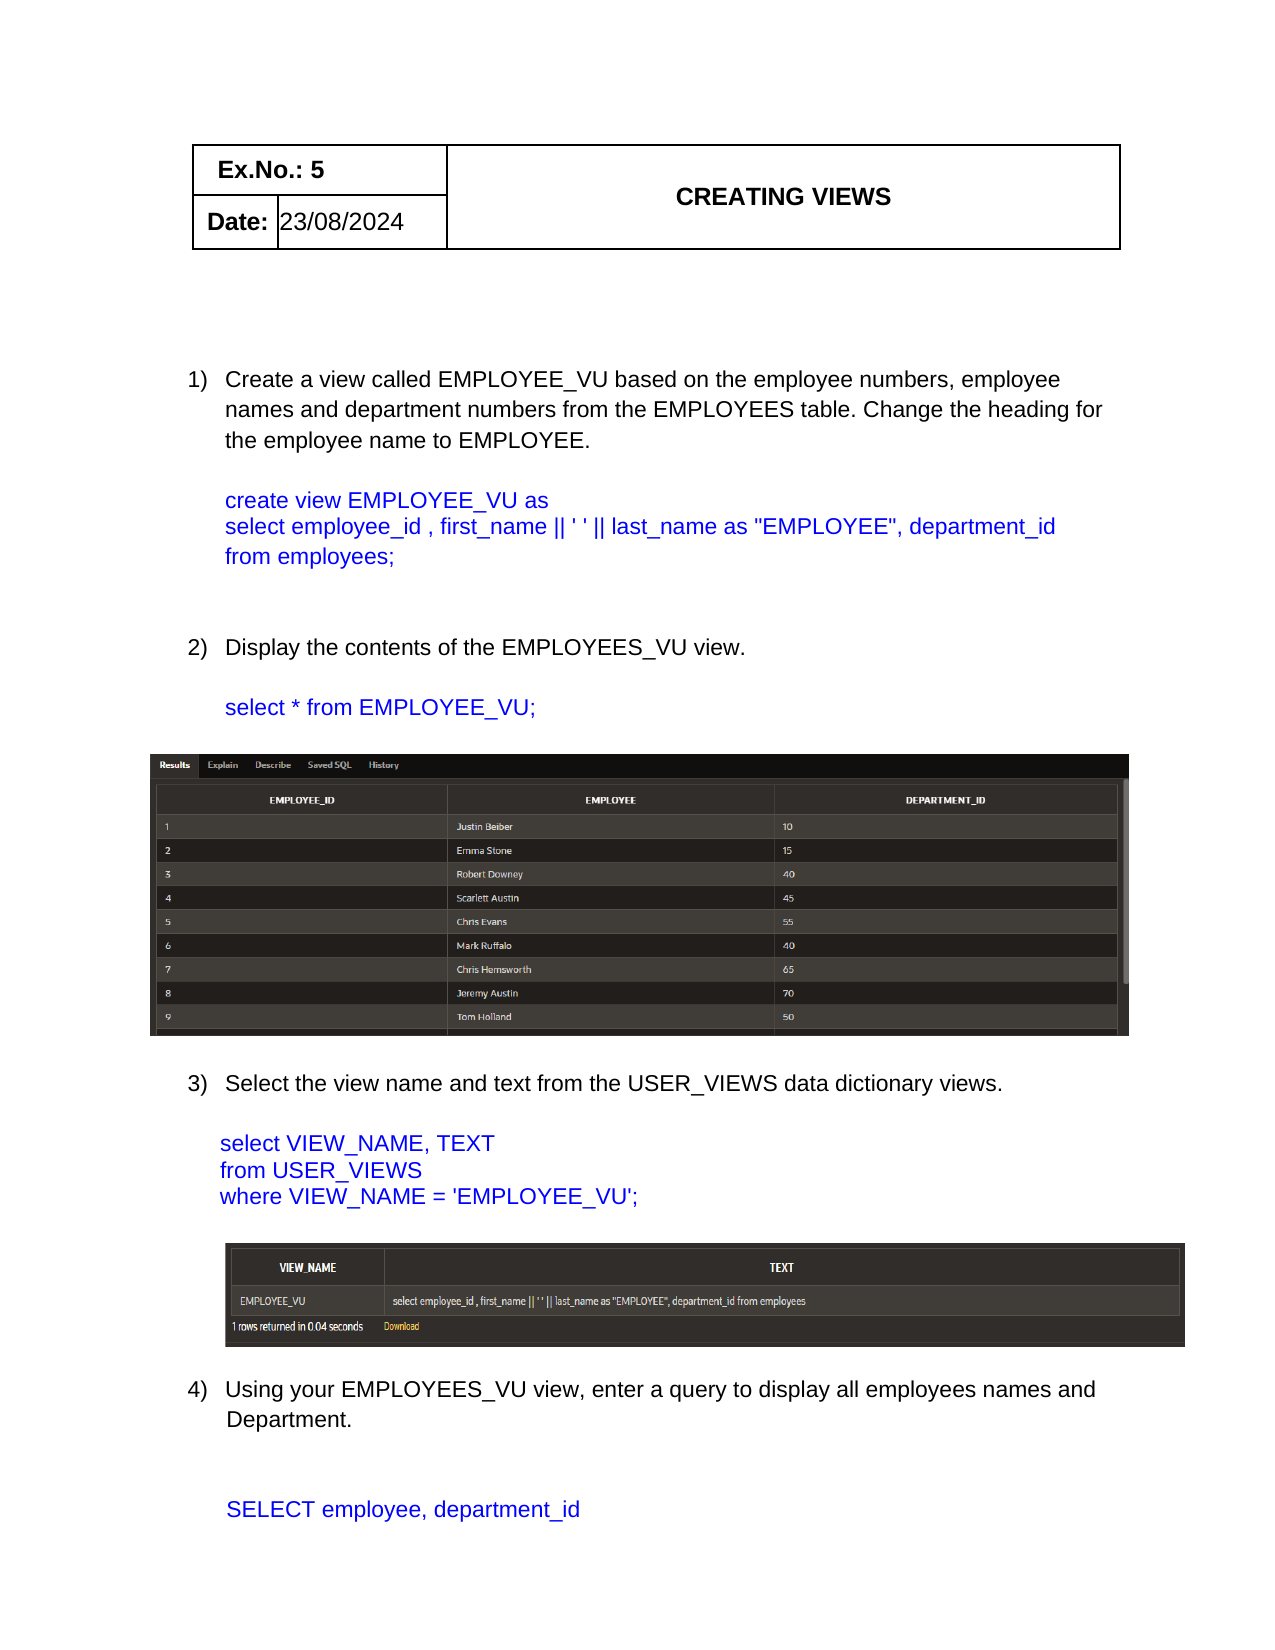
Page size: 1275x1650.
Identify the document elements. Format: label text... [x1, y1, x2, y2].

text where VIEW_NAME = 'EMPLOYEE_VU'; [207, 1183, 1210, 1209]
picture [225, 1243, 1185, 1347]
text create view EMPLOYEE_VU as [225, 487, 1210, 513]
list Select the view name and text from the USER_VIEWS data dictionary views. select VIEW_NAME, TEXT [187, 1036, 1004, 1157]
text from USER_VIEWS [220, 1157, 1210, 1183]
table_cell 23/08/2024 [279, 196, 446, 248]
picture [150, 754, 1129, 1036]
table_header CREATING VIEWS [448, 146, 1119, 248]
list Display the contents of the EMPLOYEES_VU view. select * from EMPLOYEE_VU; [187, 633, 746, 720]
list Create a view called EMPLOYEE_VU based on the employee numbers, employee names and department numbers from the EMPLOYEES table. Change the heading for the employee name to EMPLOYEE. [187, 366, 1103, 453]
text select employee_id , first_name || ' ' || last_name as "EMPLOYEE", department_id from employees; [225, 513, 1058, 569]
table_cell Date: [194, 196, 277, 248]
list Using your EMPLOYEES_VU view, enter a query to display all employees names and Department. [187, 1376, 1097, 1433]
table_header Ex.No.: 5 [194, 146, 446, 194]
text SELECT employee, department_id [226, 1496, 1210, 1523]
